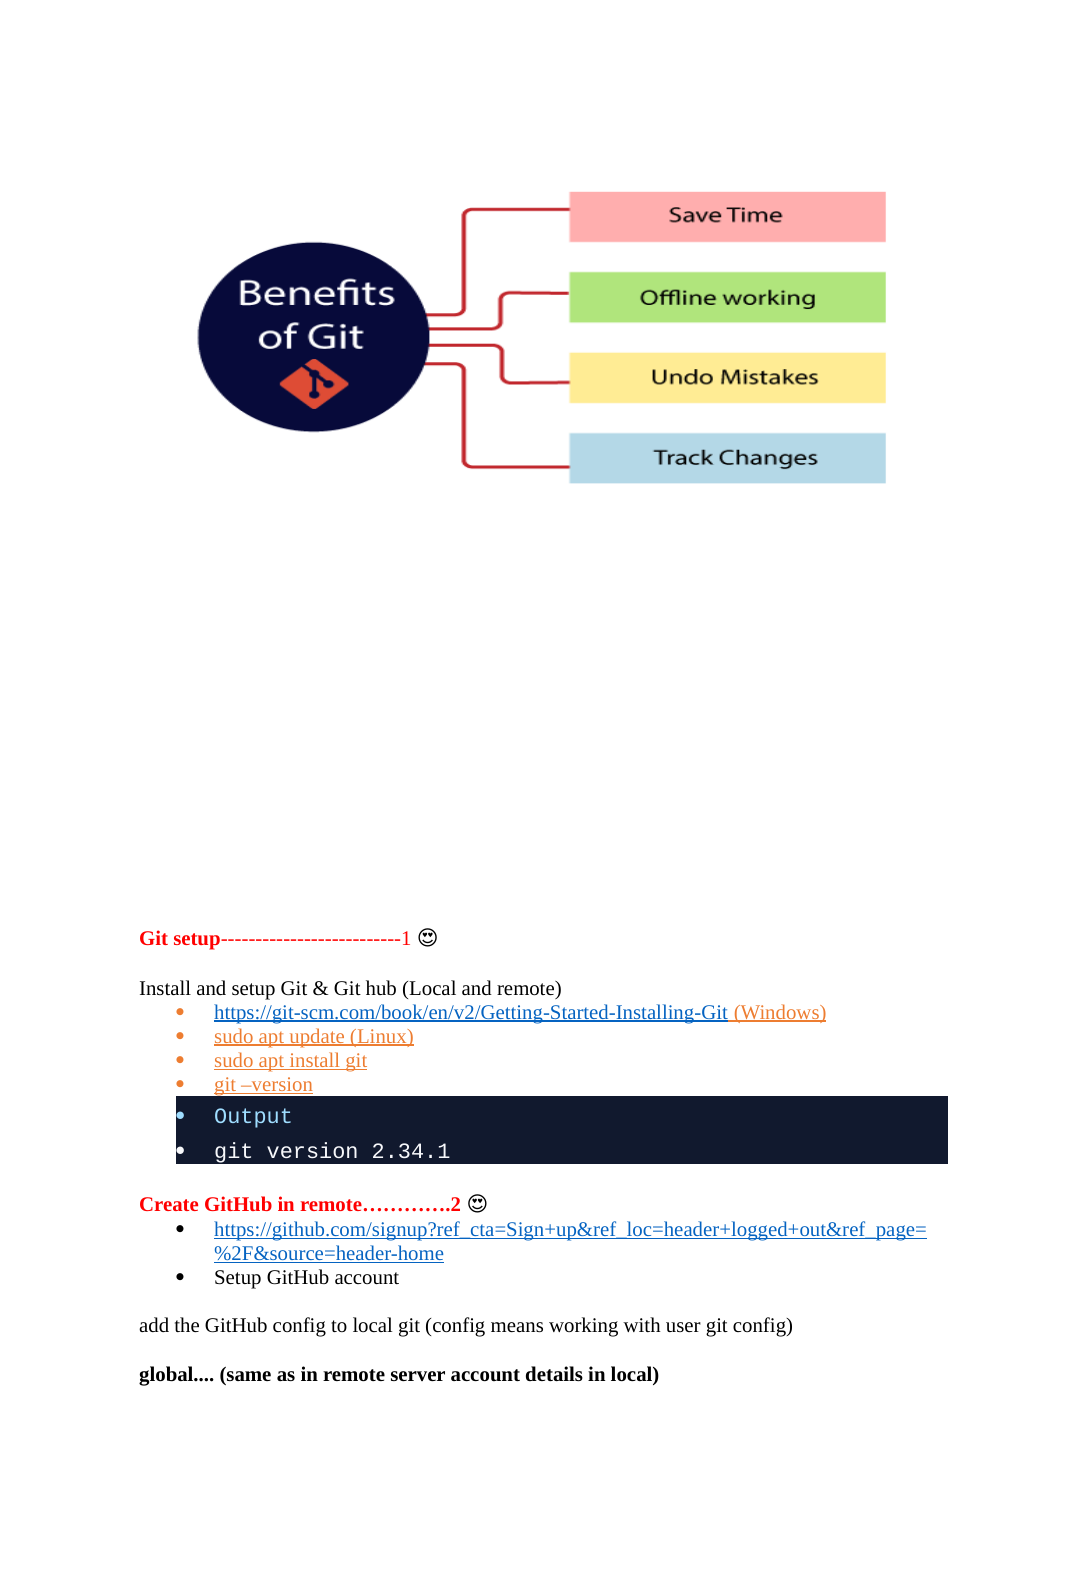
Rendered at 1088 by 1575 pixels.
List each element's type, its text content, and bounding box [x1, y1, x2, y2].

text Git setup--------------------------1 😍️ [139, 923, 948, 951]
text global.... (same as in remote server account details in local) [139, 1361, 948, 1386]
list Setup GitHub account [176, 1265, 948, 1289]
text Create GitHub in remote………….2 😍️ [139, 1189, 948, 1217]
list https://git-scm.com/book/en/v2/Getting-Started-Installing-Git (Windows) [176, 999, 948, 1024]
text add the GitHub config to local git (config means working with user git config) [139, 1313, 948, 1337]
list git –version [176, 1072, 948, 1096]
list https://github.com/signup?ref_cta=Sign+up&ref_loc=header+logged+out&ref_page=%2F&source=header-home [176, 1217, 948, 1265]
list sudo apt install git [176, 1048, 948, 1072]
list sudo apt update (Linux) [176, 1024, 948, 1048]
list git version 2.34.1 [176, 1130, 948, 1164]
list Output [176, 1096, 948, 1130]
picture [195, 150, 893, 516]
text Install and setup Git & Git hub (Local and remote) [139, 976, 948, 999]
